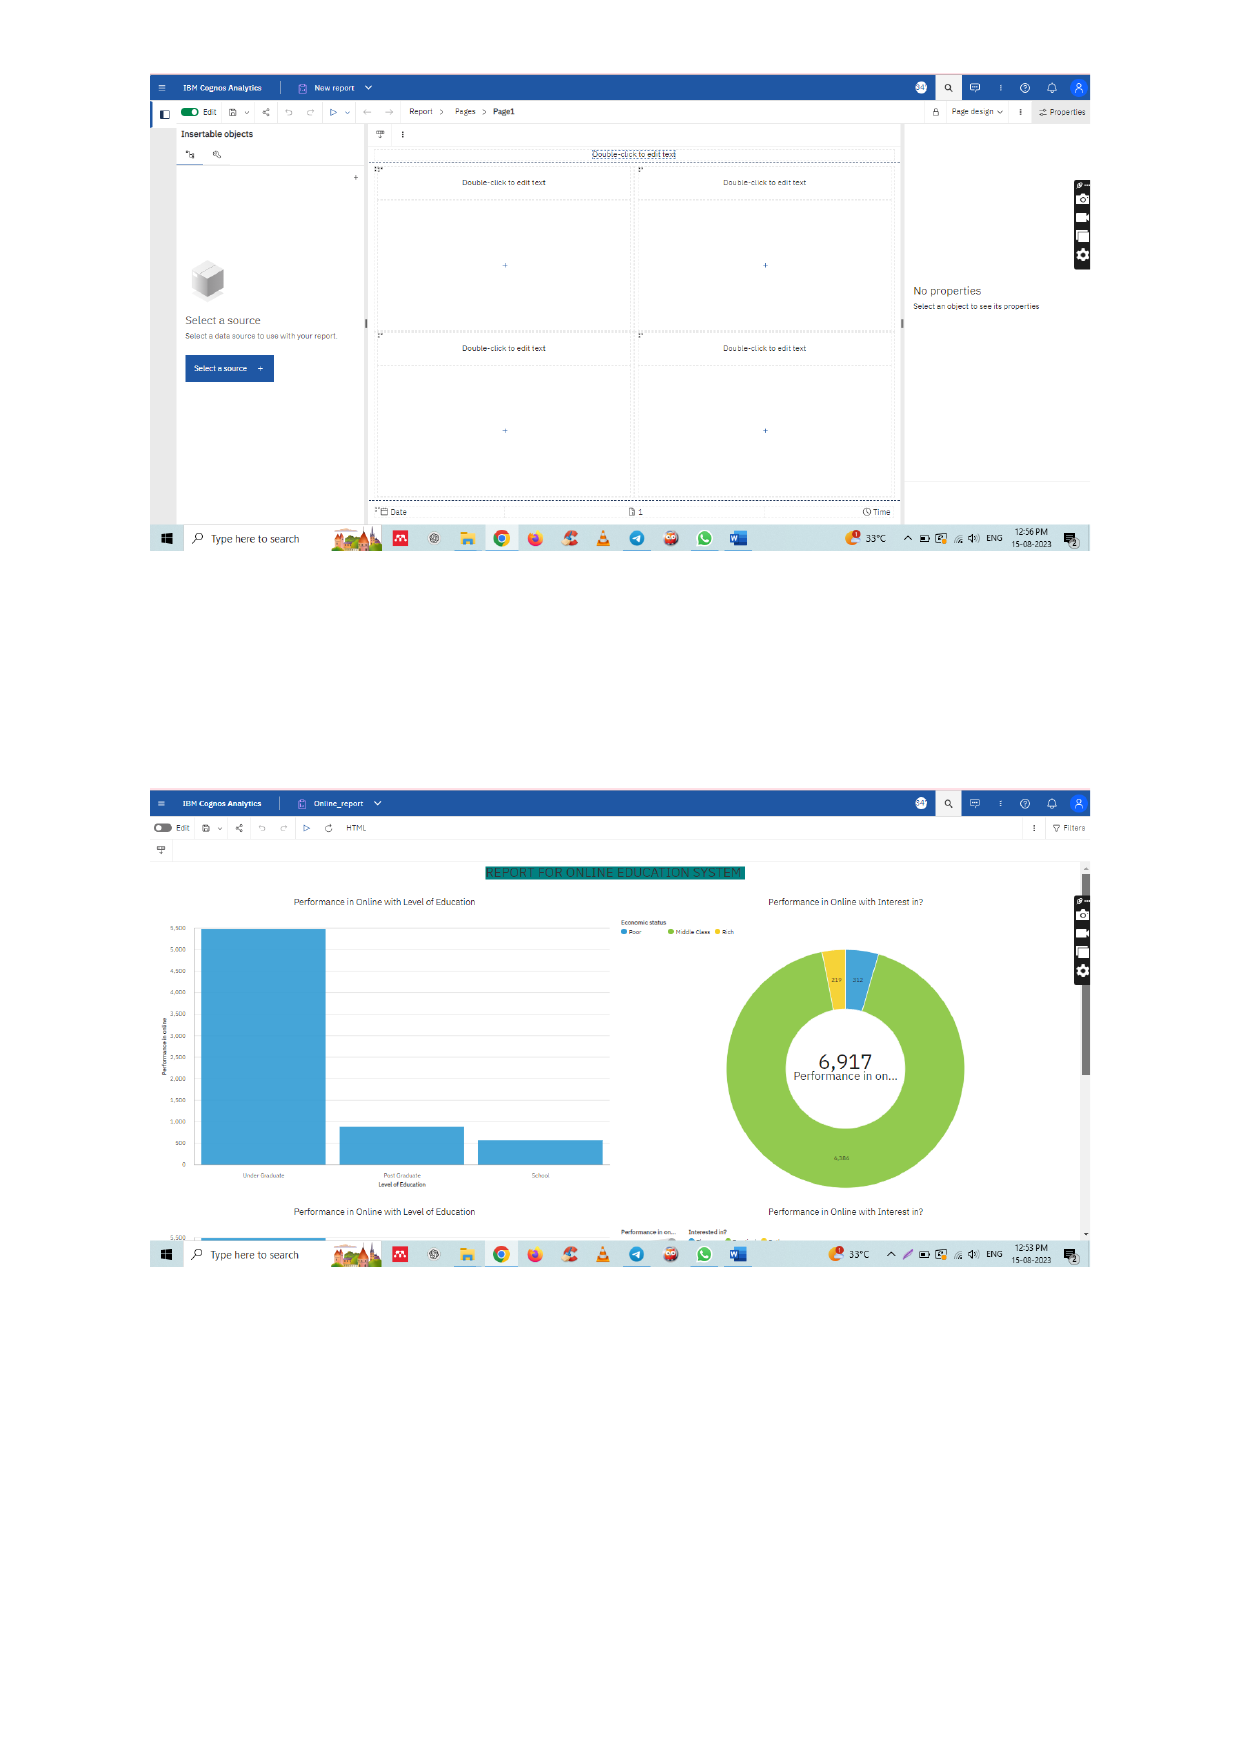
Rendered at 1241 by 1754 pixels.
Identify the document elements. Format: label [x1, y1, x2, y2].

picture [150, 788, 1091, 1267]
picture [150, 73, 1091, 551]
